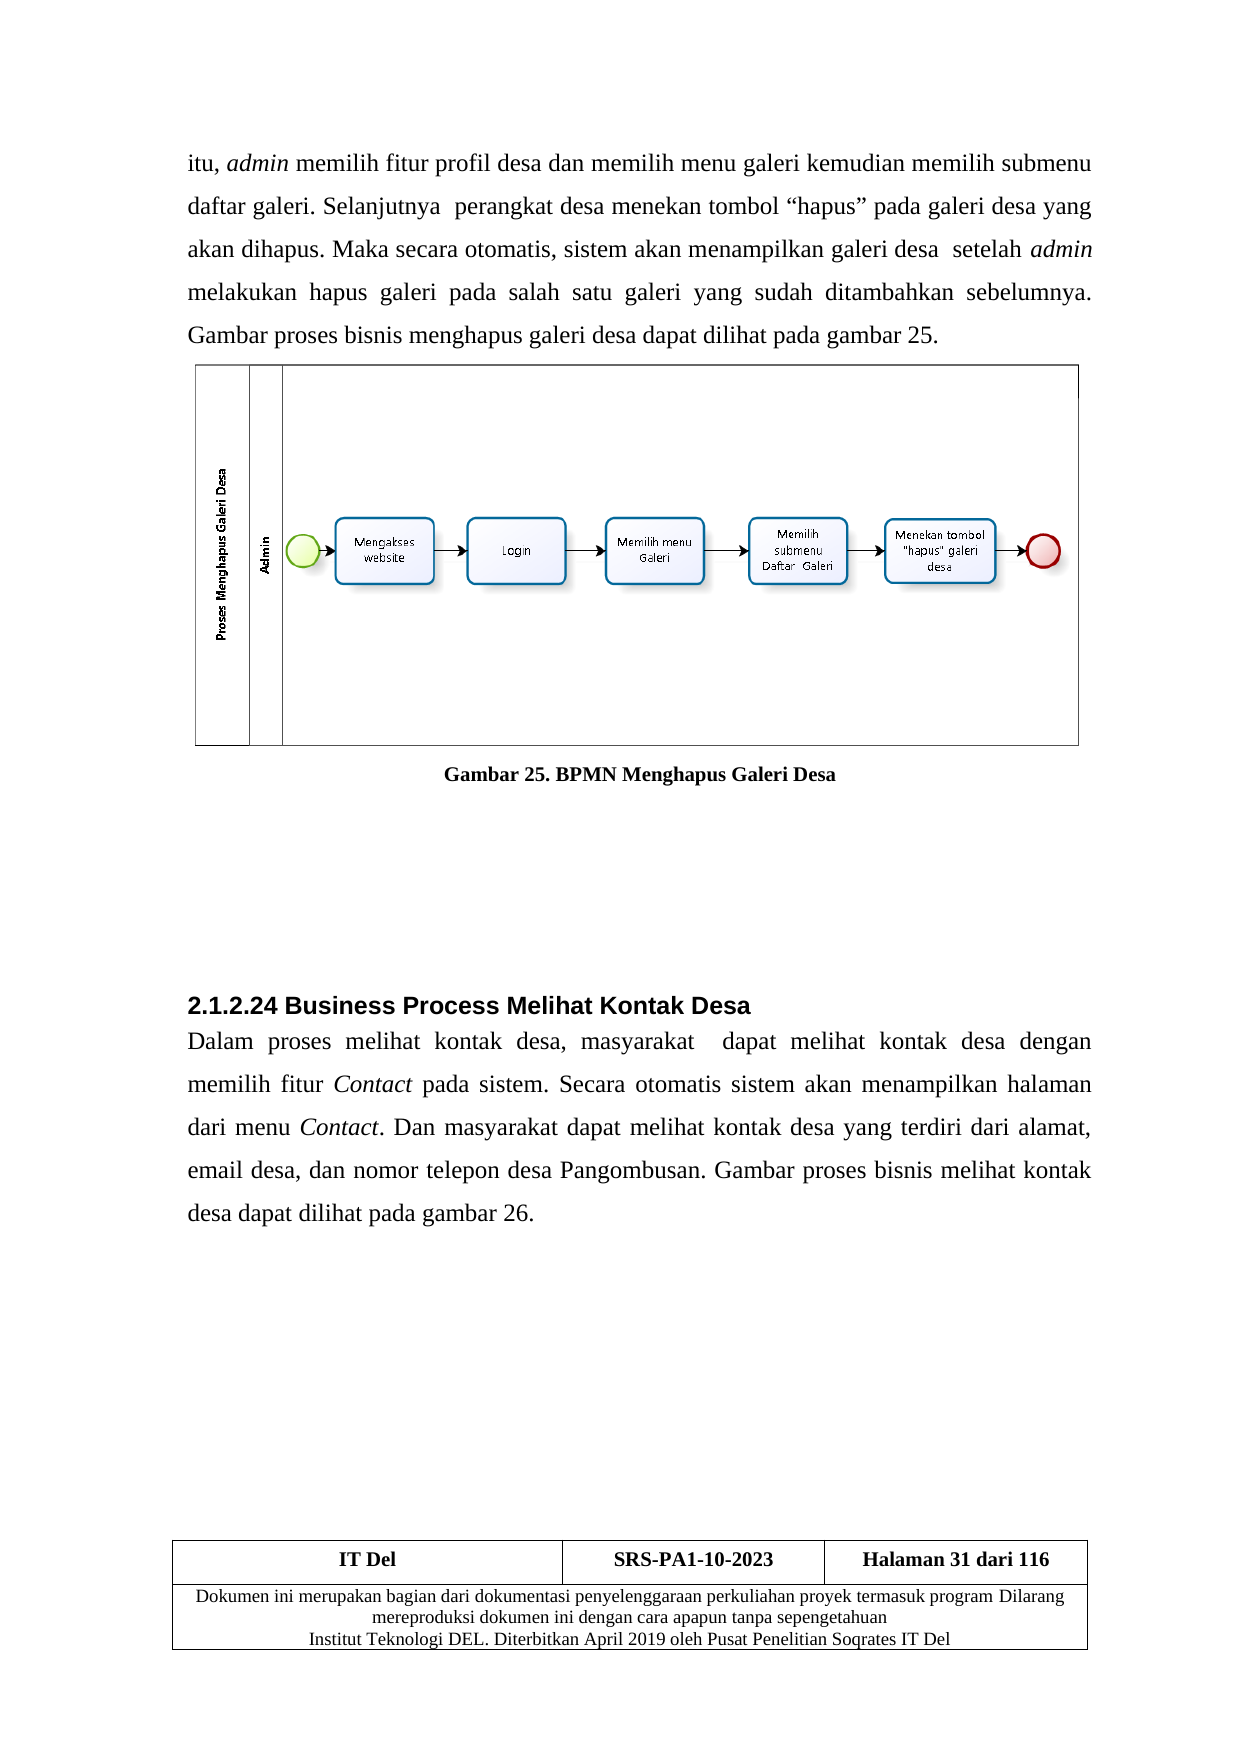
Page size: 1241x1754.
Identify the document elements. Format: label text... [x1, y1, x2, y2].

text Dalam proses melihat kontak desa, masyarakat dapat melihat kontak desa dengan memilih fitur Contact pada sistem. Secara otomatis sistem akan menampilkan halaman dari menu Contact. Dan masyarakat dapat melihat kontak desa yang terdiri dari alamat, email desa, dan nomor telepon desa Pangombusan. Gambar proses bisnis melihat kontak desa dapat dilihat pada gambar 26. [187, 1026, 1092, 1227]
subtitle 2.1.2.24 Business Process Melihat Kontak Desa [187, 991, 1092, 1020]
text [187, 148, 1092, 349]
text Gambar 25. BPMN Menghapus Galeri Desa [187, 762, 1092, 786]
picture [187, 363, 1088, 748]
